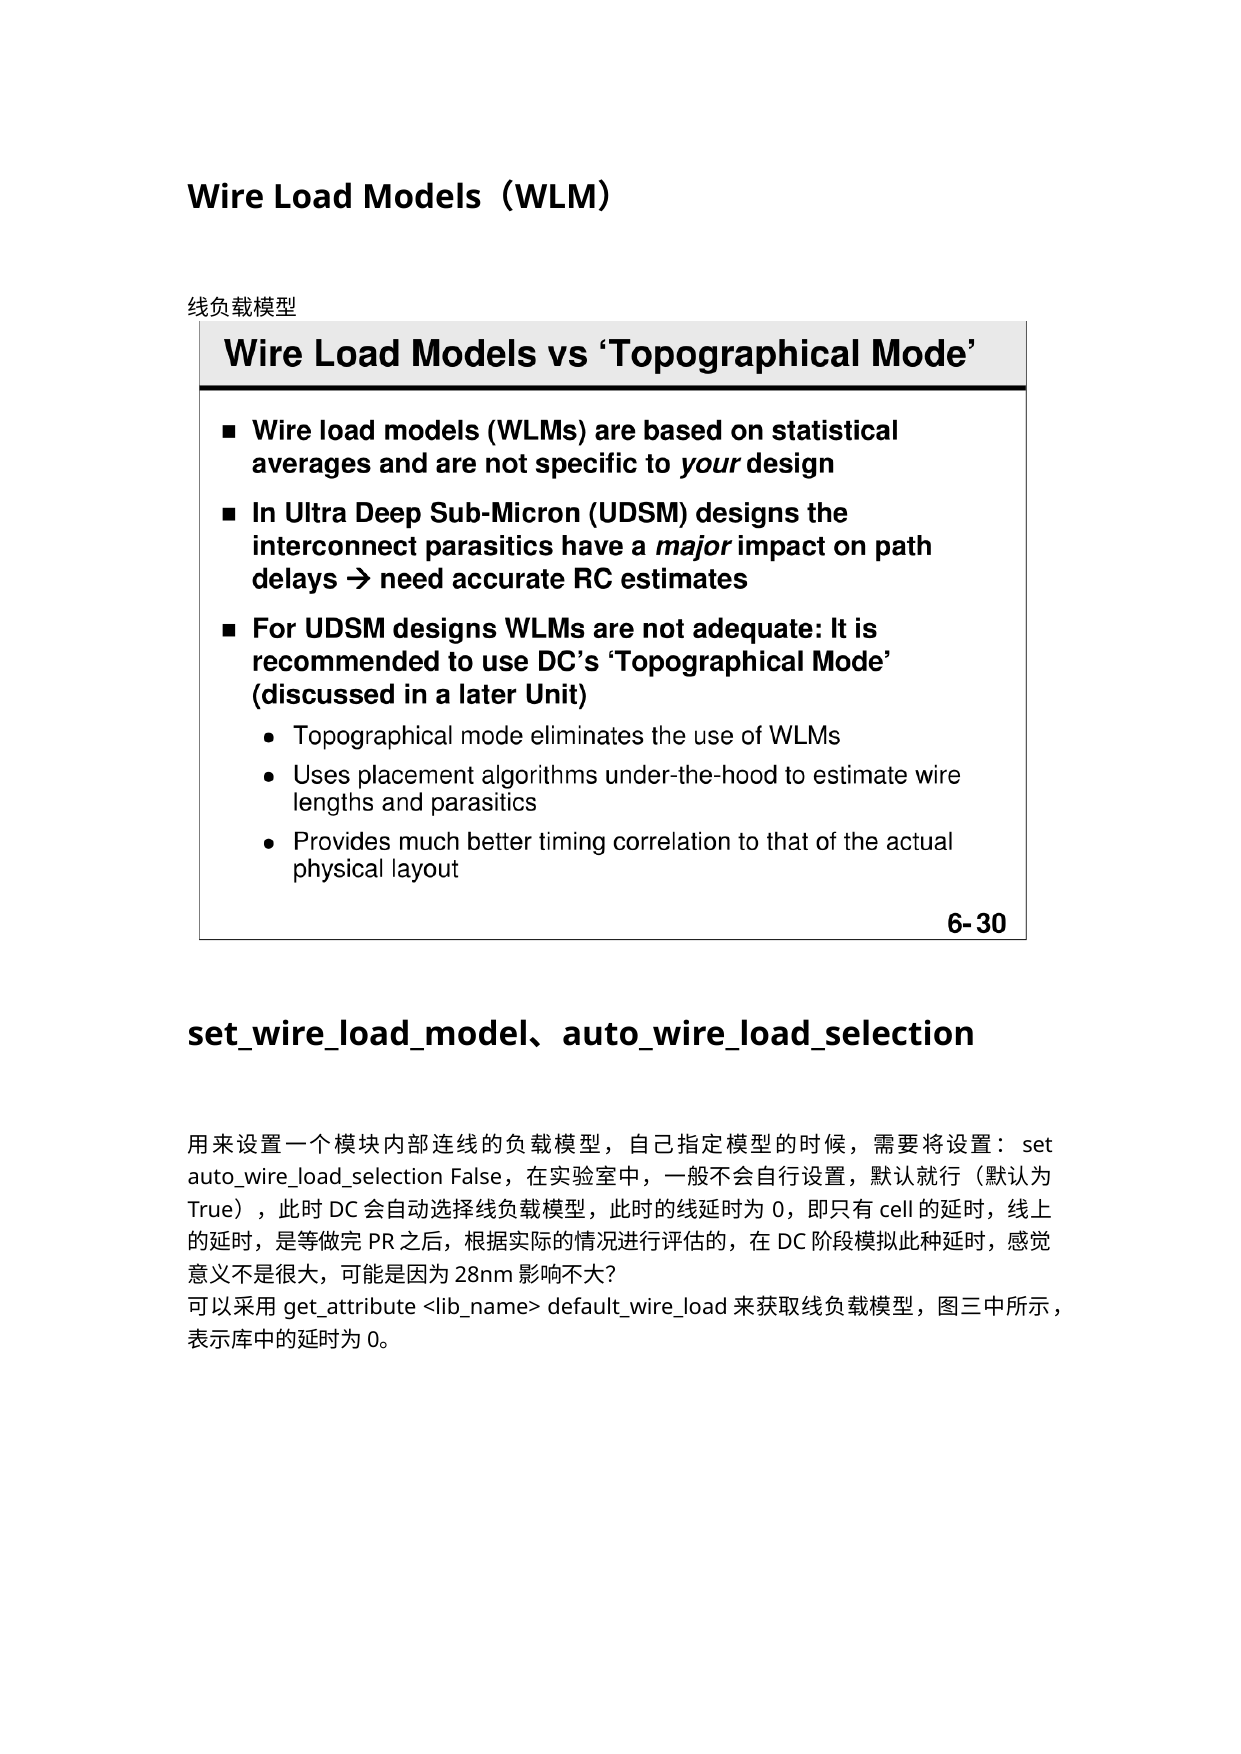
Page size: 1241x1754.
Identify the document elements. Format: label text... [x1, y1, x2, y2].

text 可以采用get_attribute <lib_name> default_wire_load来获取线负载模型，图三中所示，表示库中的延时为0。 [187, 1289, 1053, 1354]
picture [187, 321, 1053, 949]
text 线负载模型 [187, 289, 1053, 321]
subtitle set_wire_load_model、auto_wire_load_selection [187, 999, 1053, 1064]
subtitle Wire Load Models（WLM） [187, 162, 1053, 227]
text 用来设置一个模块内部连线的负载模型，自己指定模型的时候，需要将设置：set auto_wire_load_selection False，在实验室中，一般不会自行设置，默认就行（默认为True），此时DC会自动选择线负载模型，此时的线延时为0，即只有cell的延时，线上的延时，是等做完PR之后，根据实际的情况进行评估的，在DC阶段模拟此种延时，感觉意义不是很大，可能是因为28nm影响不大？ [187, 1126, 1053, 1289]
